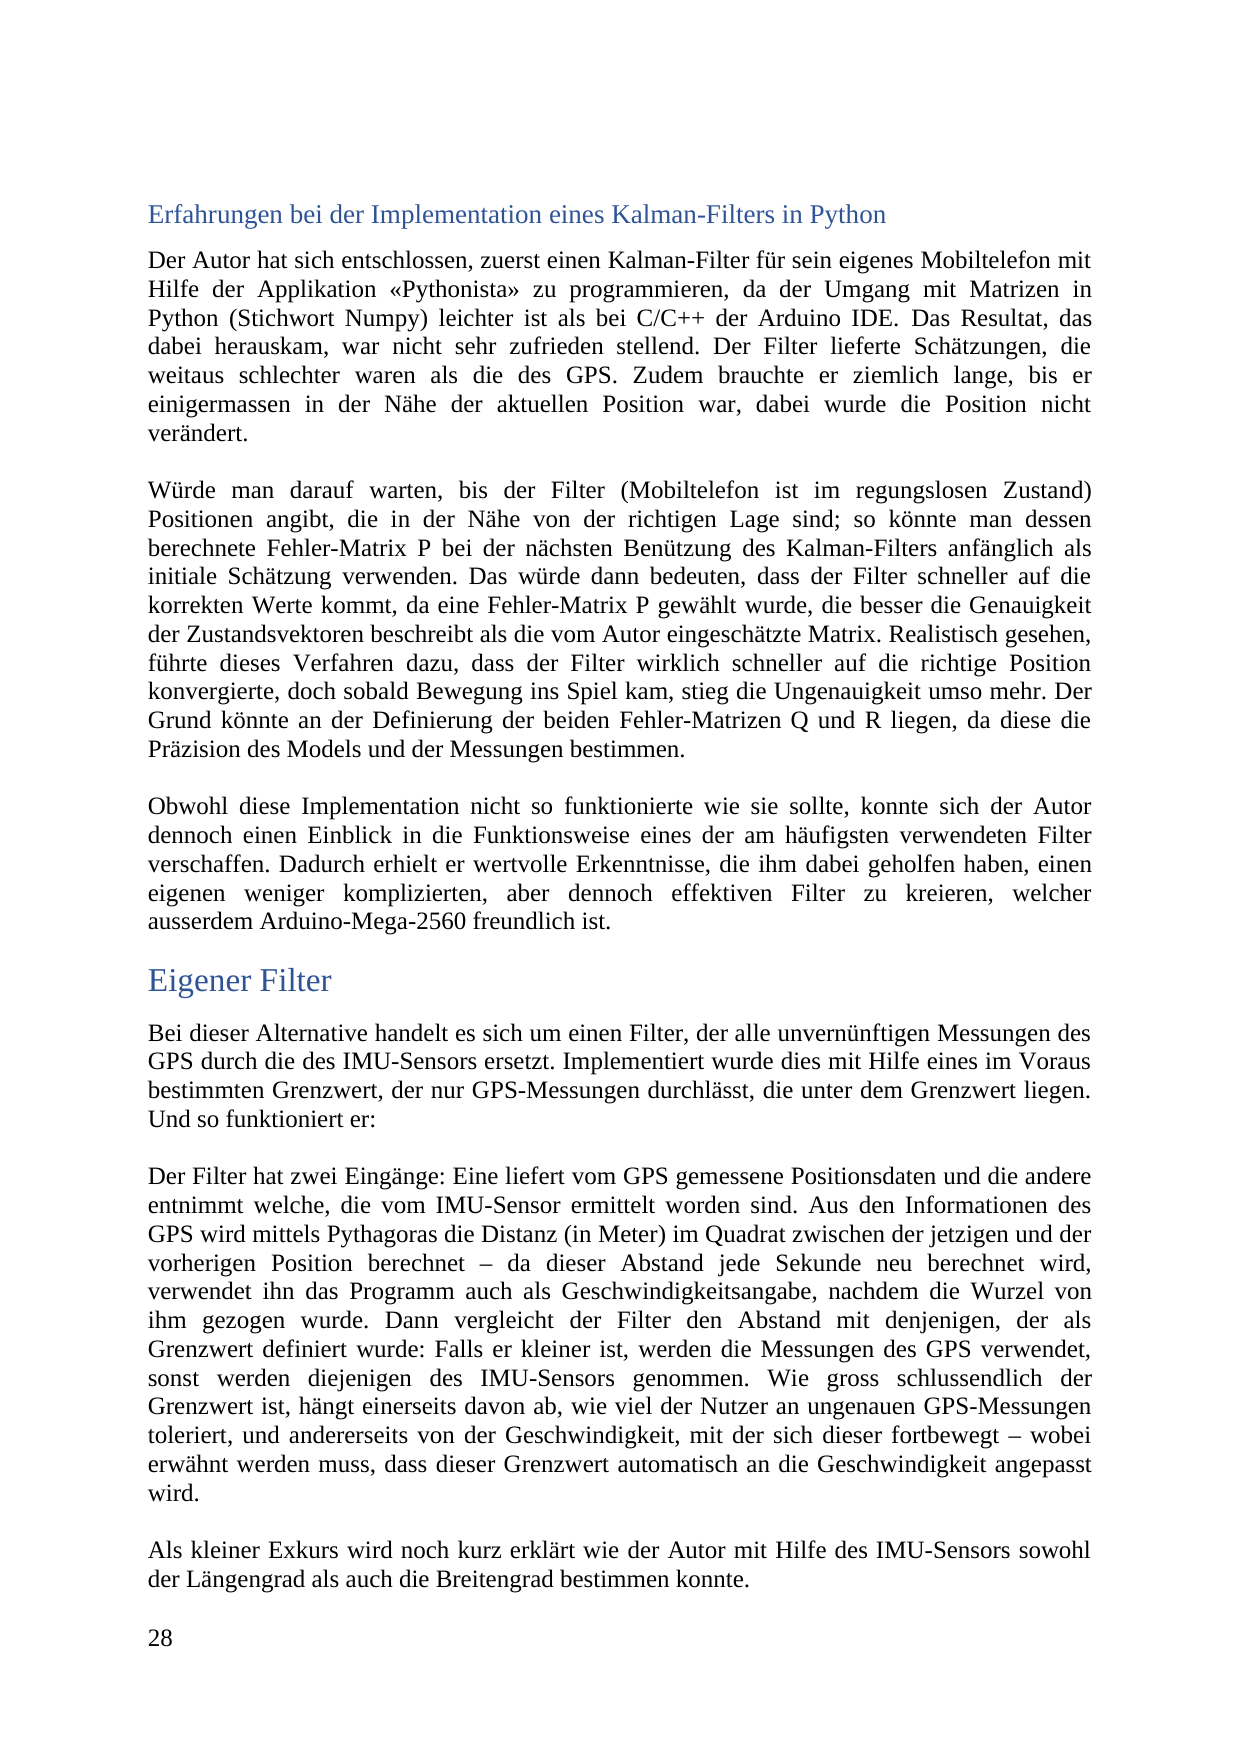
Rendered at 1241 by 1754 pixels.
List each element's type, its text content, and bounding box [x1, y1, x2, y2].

text Bei dieser Alternative handelt es sich um einen Filter, der alle unvernünftigen Messungen des GPS durch die des IMU-Sensors ersetzt. Implementiert wurde dies mit Hilfe eines im Voraus bestimmten Grenzwert, der nur GPS-Messungen durchlässt, die unter dem Grenzwert liegen. Und so funktioniert er: [148, 1018, 1093, 1133]
text Der Autor hat sich entschlossen, zuerst einen Kalman-Filter für sein eigenes Mobiltelefon mit Hilfe der Applikation «Pythonista» zu programmieren, da der Umgang mit Matrizen in Python (Stichwort Numpy) leichter ist als bei C/C++ der Arduino IDE. Das Resultat, das dabei herauskam, war nicht sehr zufrieden stellend. Der Filter lieferte Schätzungen, die weitaus schlechter waren als die des GPS. Zudem brauchte er ziemlich lange, bis er einigermassen in der Nähe der aktuellen Position war, dabei wurde die Position nicht verändert. [148, 245, 1093, 446]
subtitle Eigener Filter [148, 960, 1093, 998]
subtitle Erfahrungen bei der Implementation eines Kalman-Filters in Python [148, 198, 1093, 229]
text Obwohl diese Implementation nicht so funktionierte wie sie sollte, konnte sich der Autor dennoch einen Einblick in die Funktionsweise eines der am häufigsten verwendeten Filter verschaffen. Dadurch erhielt er wertvolle Erkenntnisse, die ihm dabei geholfen haben, einen eigenen weniger komplizierten, aber dennoch effektiven Filter zu kreieren, welcher ausserdem Arduino-Mega-2560 freundlich ist. [148, 791, 1093, 935]
text Als kleiner Exkurs wird noch kurz erklärt wie der Autor mit Hilfe des IMU-Sensors sowohl der Längengrad als auch die Breitengrad bestimmen konnte. [148, 1535, 1093, 1593]
text Der Filter hat zwei Eingänge: Eine liefert vom GPS gemessene Positionsdaten und die andere entnimmt welche, die vom IMU-Sensor ermittelt worden sind. Aus den Informationen des GPS wird mittels Pythagoras die Distanz (in Meter) im Quadrat zwischen der jetzigen und der vorherigen Position berechnet – da dieser Abstand jede Sekunde neu berechnet wird, verwendet ihn das Programm auch als Geschwindigkeitsangabe, nachdem die Wurzel von ihm gezogen wurde. Dann vergleicht der Filter den Abstand mit denjenigen, der als Grenzwert definiert wurde: Falls er kleiner ist, werden die Messungen des GPS verwendet, sonst werden diejenigen des IMU-Sensors genommen. Wie gross schlussendlich der Grenzwert ist, hängt einerseits davon ab, wie viel der Nutzer an ungenauen GPS-Messungen toleriert, und andererseits von der Geschwindigkeit, mit der sich dieser fortbewegt – wobei erwähnt werden muss, dass dieser Grenzwert automatisch an die Geschwindigkeit angepasst wird. [148, 1161, 1093, 1506]
text Würde man darauf warten, bis der Filter (Mobiltelefon ist im regungslosen Zustand) Positionen angibt, die in der Nähe von der richtigen Lage sind; so könnte man dessen berechnete Fehler-Matrix P bei der nächsten Benützung des Kalman-Filters anfänglich als initiale Schätzung verwenden. Das würde dann bedeuten, dass der Filter schneller auf die korrekten Werte kommt, da eine Fehler-Matrix P gewählt wurde, die besser die Genauigkeit der Zustandsvektoren beschreibt als die vom Autor eingeschätzte Matrix. Realistisch gesehen, führte dieses Verfahren dazu, dass der Filter wirklich schneller auf die richtige Position konvergierte, doch sobald Bewegung ins Spiel kam, stieg die Ungenauigkeit umso mehr. Der Grund könnte an der Definierung der beiden Fehler-Matrizen Q und R liegen, da diese die Präzision des Models und der Messungen bestimmen. [148, 475, 1093, 763]
